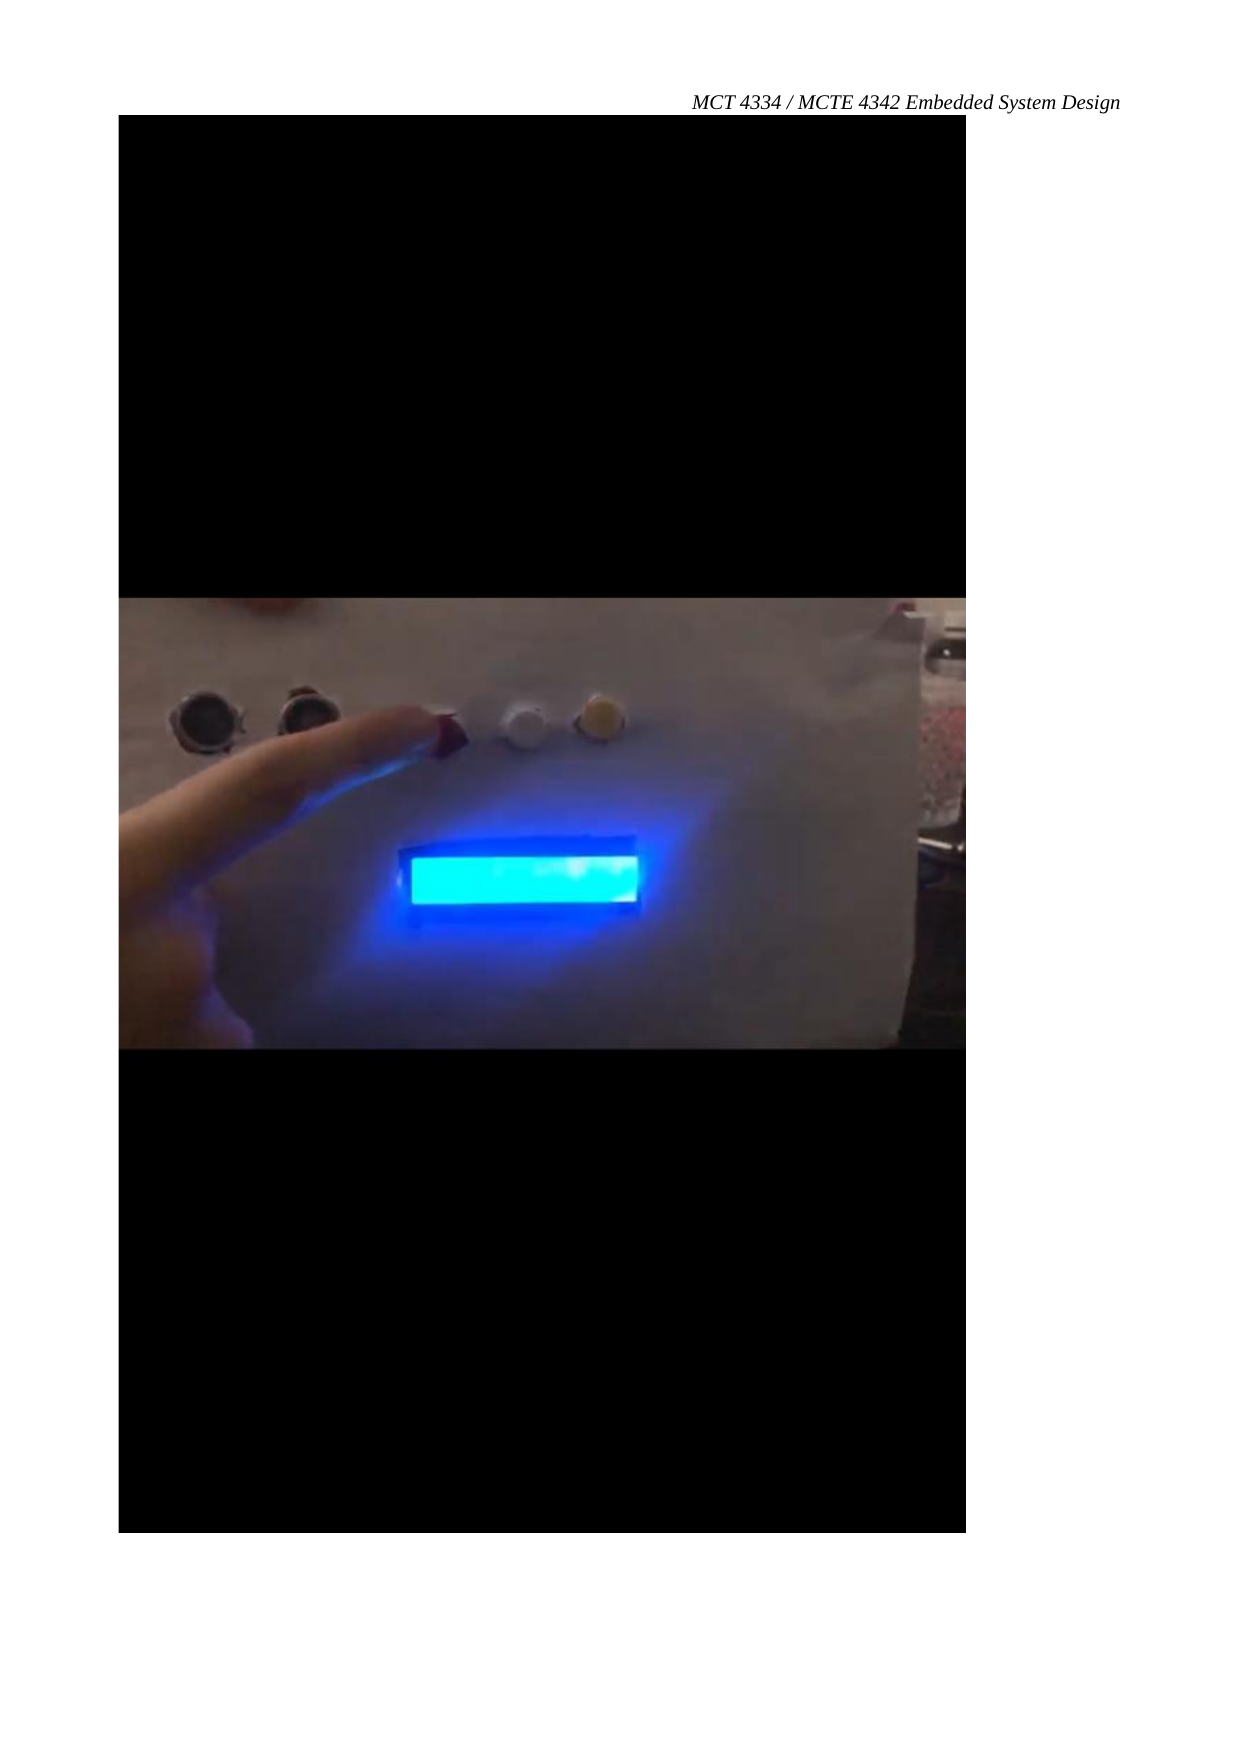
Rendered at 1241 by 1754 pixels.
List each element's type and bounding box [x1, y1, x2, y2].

picture [118, 115, 966, 1533]
